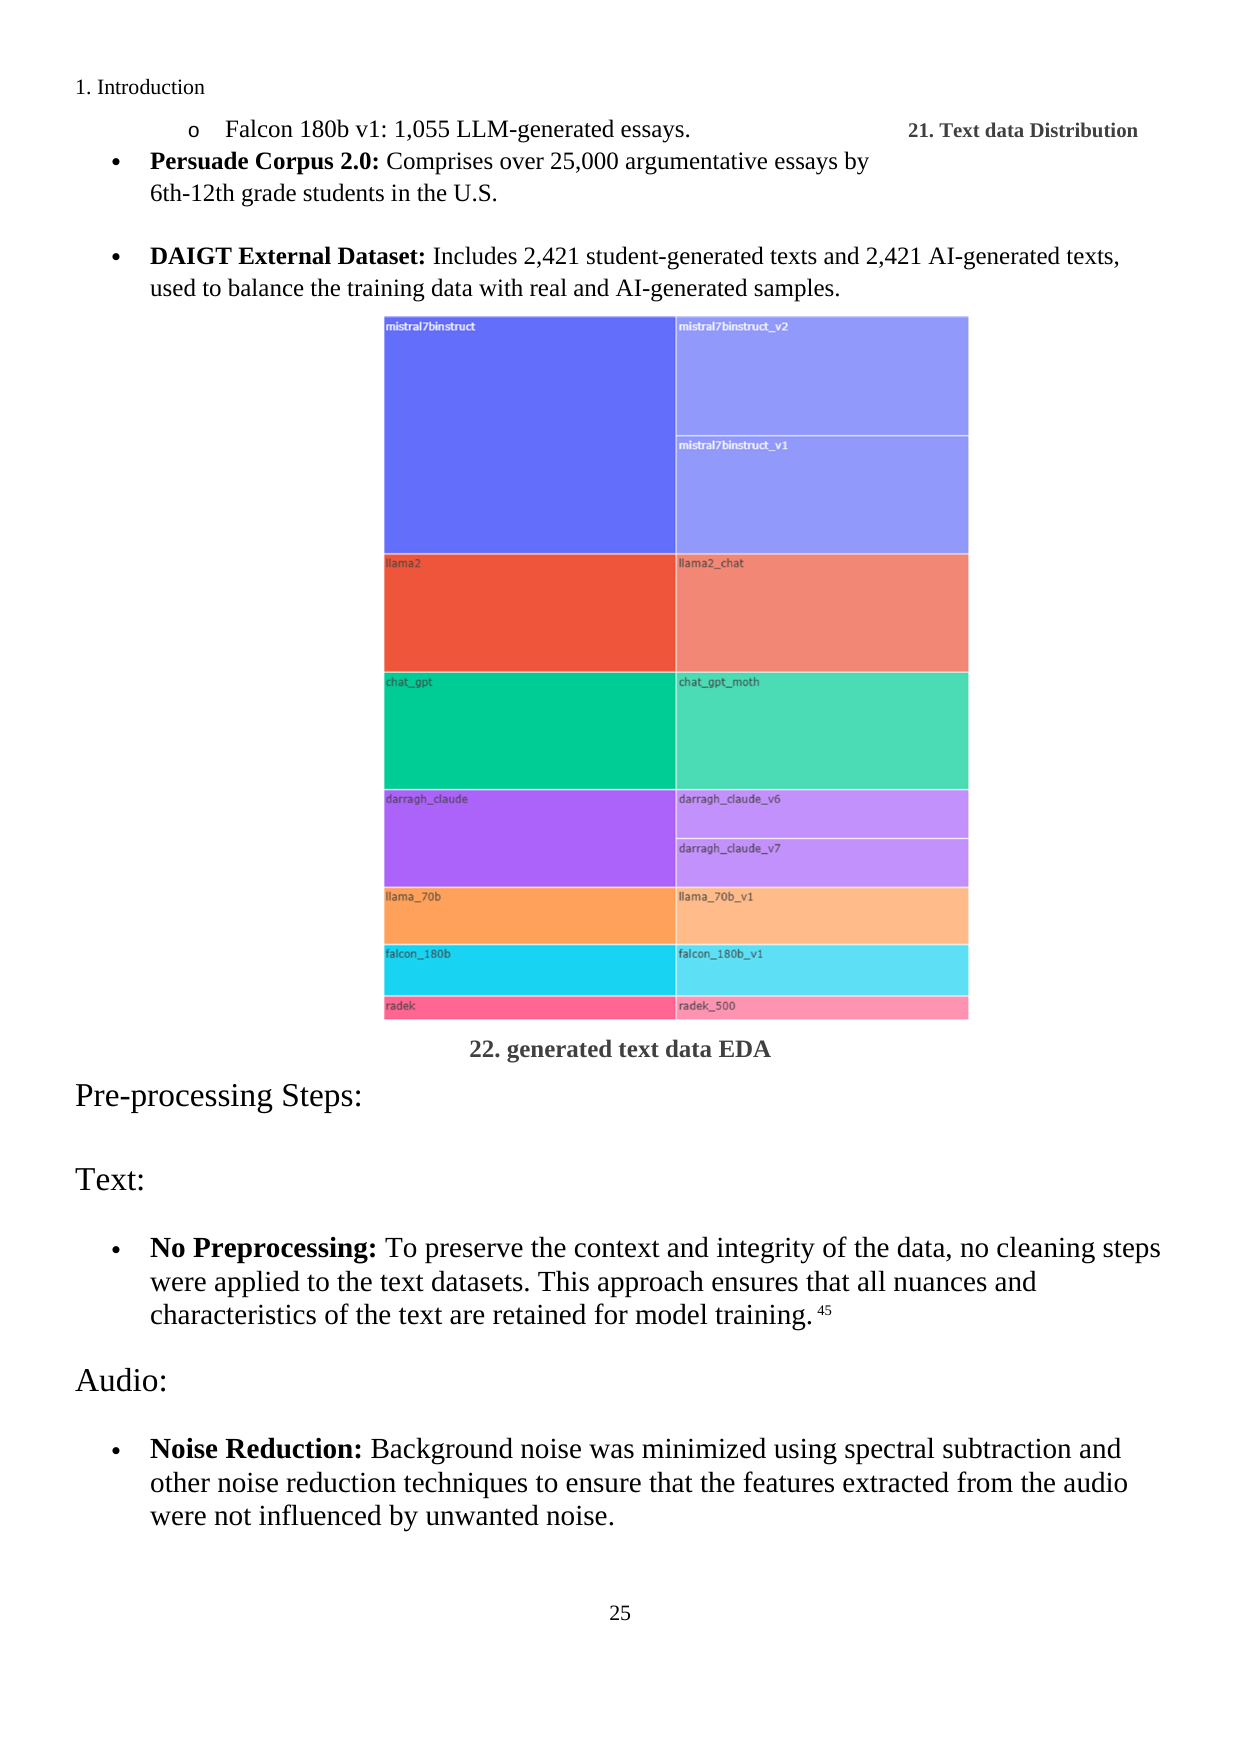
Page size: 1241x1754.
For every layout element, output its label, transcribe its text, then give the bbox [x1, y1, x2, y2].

list Persuade Corpus 2.0: Comprises over 25,000 argumentative essays by 6th-12th grade students in the U.S. [112, 146, 1165, 207]
list Falcon 180b v1: 1,055 LLM-generated essays. [187, 114, 1165, 143]
subtitle Pre-processing Steps: [75, 1076, 1165, 1114]
text 22. generated text data eda [75, 1034, 1165, 1063]
list Noise Reduction: Background noise was minimized using spectral subtraction and other noise reduction techniques to ensure that the features extracted from the audio were not influenced by unwanted noise. [112, 1431, 1165, 1532]
subtitle Text: [75, 1159, 1165, 1197]
subtitle Audio: [75, 1360, 1165, 1398]
picture [384, 316, 969, 1020]
list No Preprocessing: To preserve the context and integrity of the data, no cleaning steps were applied to the text datasets. This approach ensures that all nuances and characteristics of the text are retained for model training. [112, 1230, 1165, 1331]
list DAIGT External Dataset: Includes 2,421 student-generated texts and 2,421 AI-generated texts, used to balance the training data with real and AI-generated samples. [112, 241, 1165, 301]
